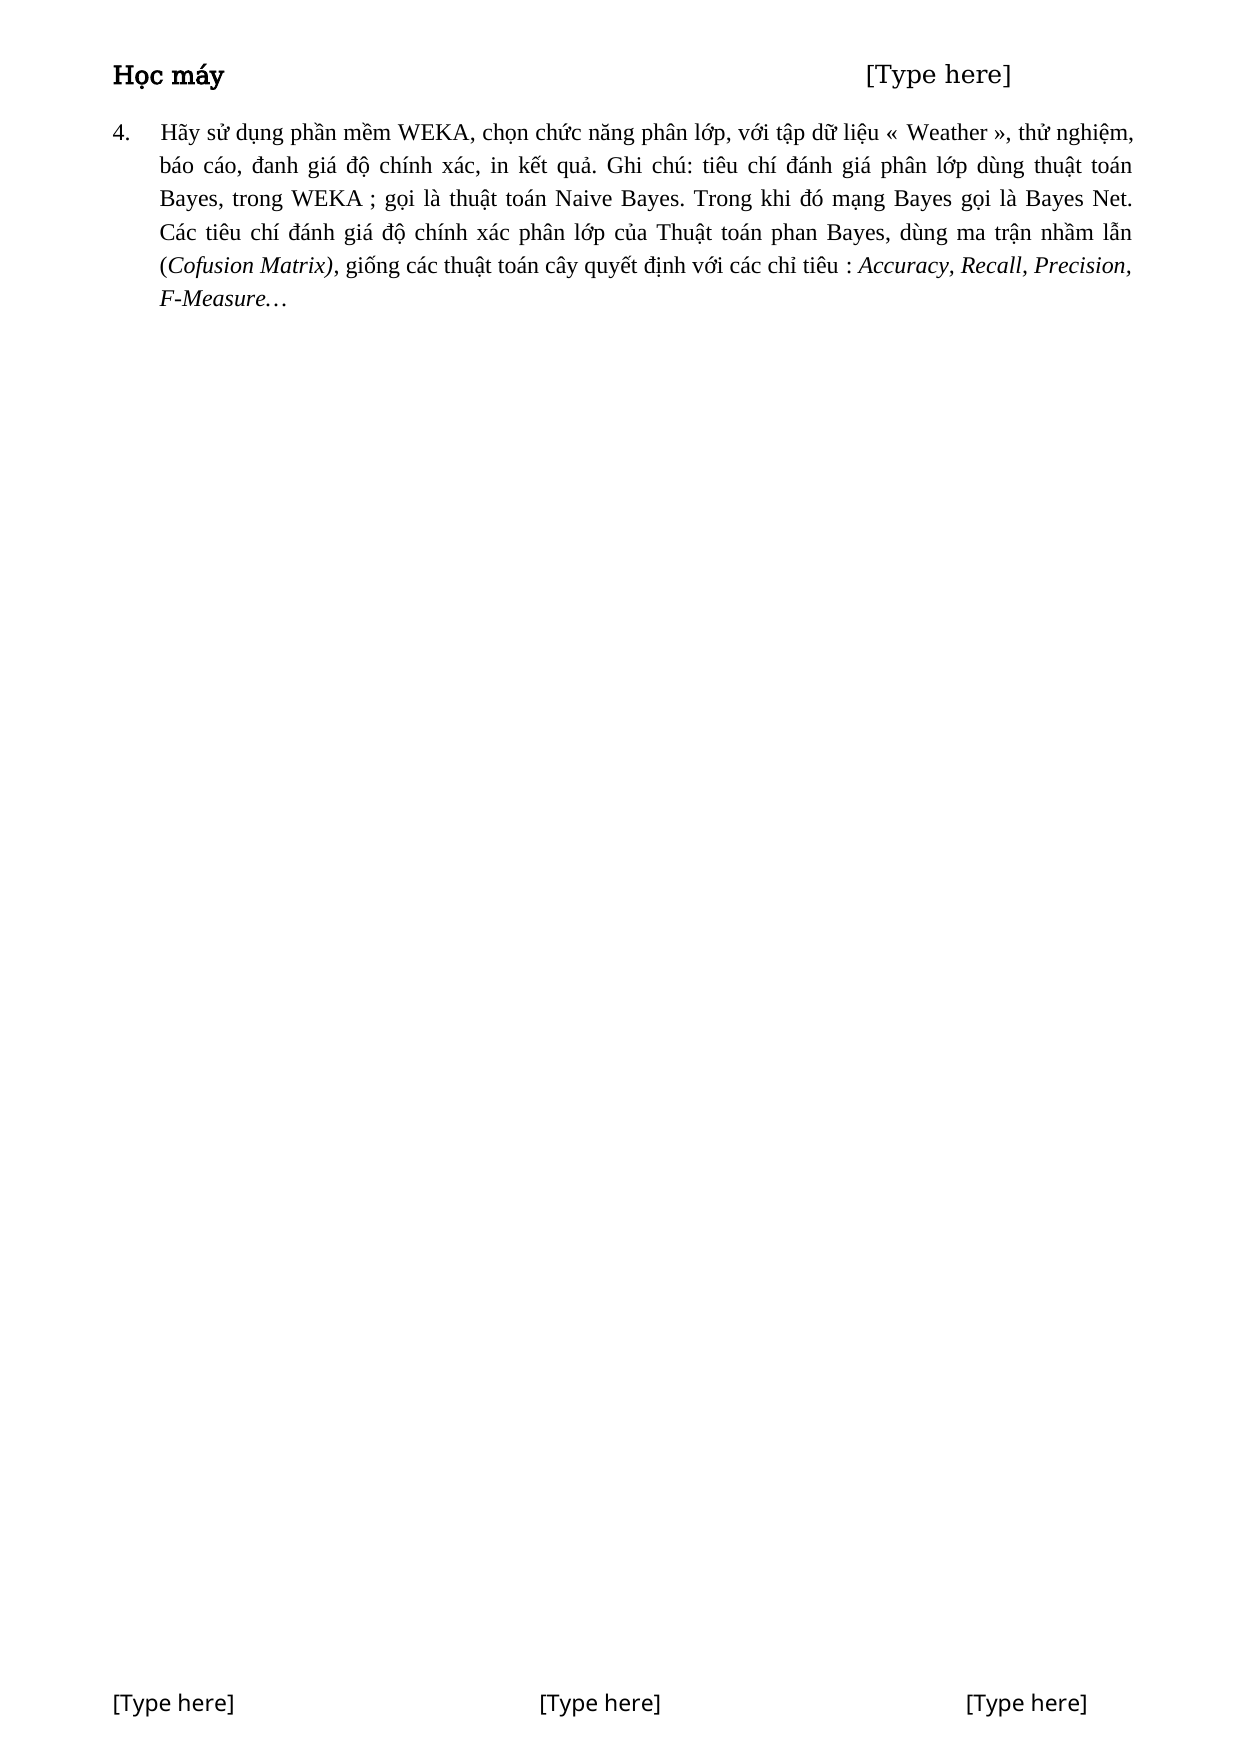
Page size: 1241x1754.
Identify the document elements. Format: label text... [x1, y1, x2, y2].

list Hãy sử dụng phần mềm WEKA, chọn chức năng phân lớp, với tập dữ liệu « Weather », thử nghiệm, báo cáo, đanh giá độ chính xác, in kết quả. Ghi chú: tiêu chí đánh giá phân lớp dùng thuật toán Bayes, trong WEKA ; gọi là thuật toán Naive Bayes. Trong khi đó mạng Bayes gọi là Bayes Net. Các tiêu chí đánh giá độ chính xác phân lớp của Thuật toán phan Bayes, dùng ma trận nhầm lẫn (Cofusion Matrix), giống các thuật toán cây quyết định với các chỉ tiêu : Accuracy, Recall, Precision, F-Measure… [112, 118, 1134, 311]
